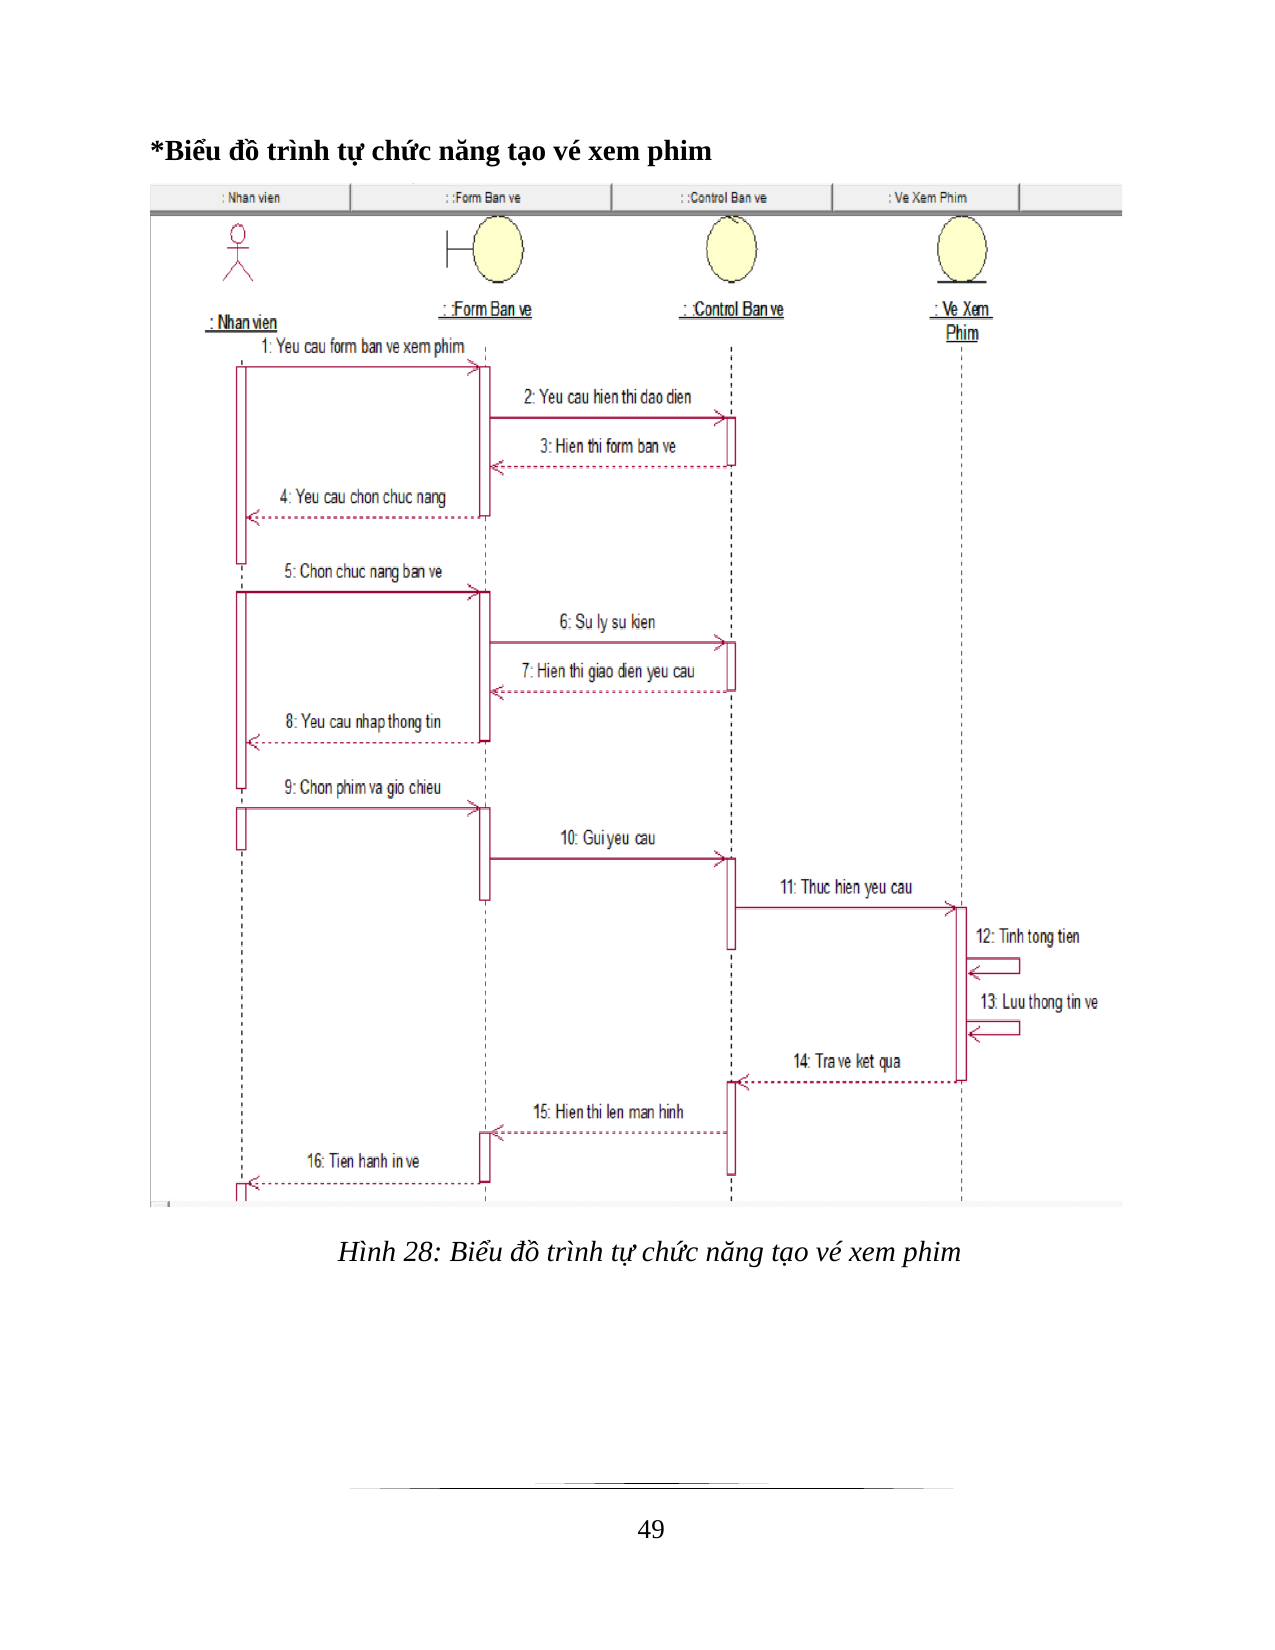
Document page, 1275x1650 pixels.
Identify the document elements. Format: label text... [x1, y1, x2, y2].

text *Biểu đồ trình tự chức năng tạo vé xem phim [150, 133, 1152, 166]
text Hình 28: Biểu đồ trình tự chức năng tạo vé xem phim [150, 1234, 1152, 1268]
picture [150, 183, 1123, 1207]
